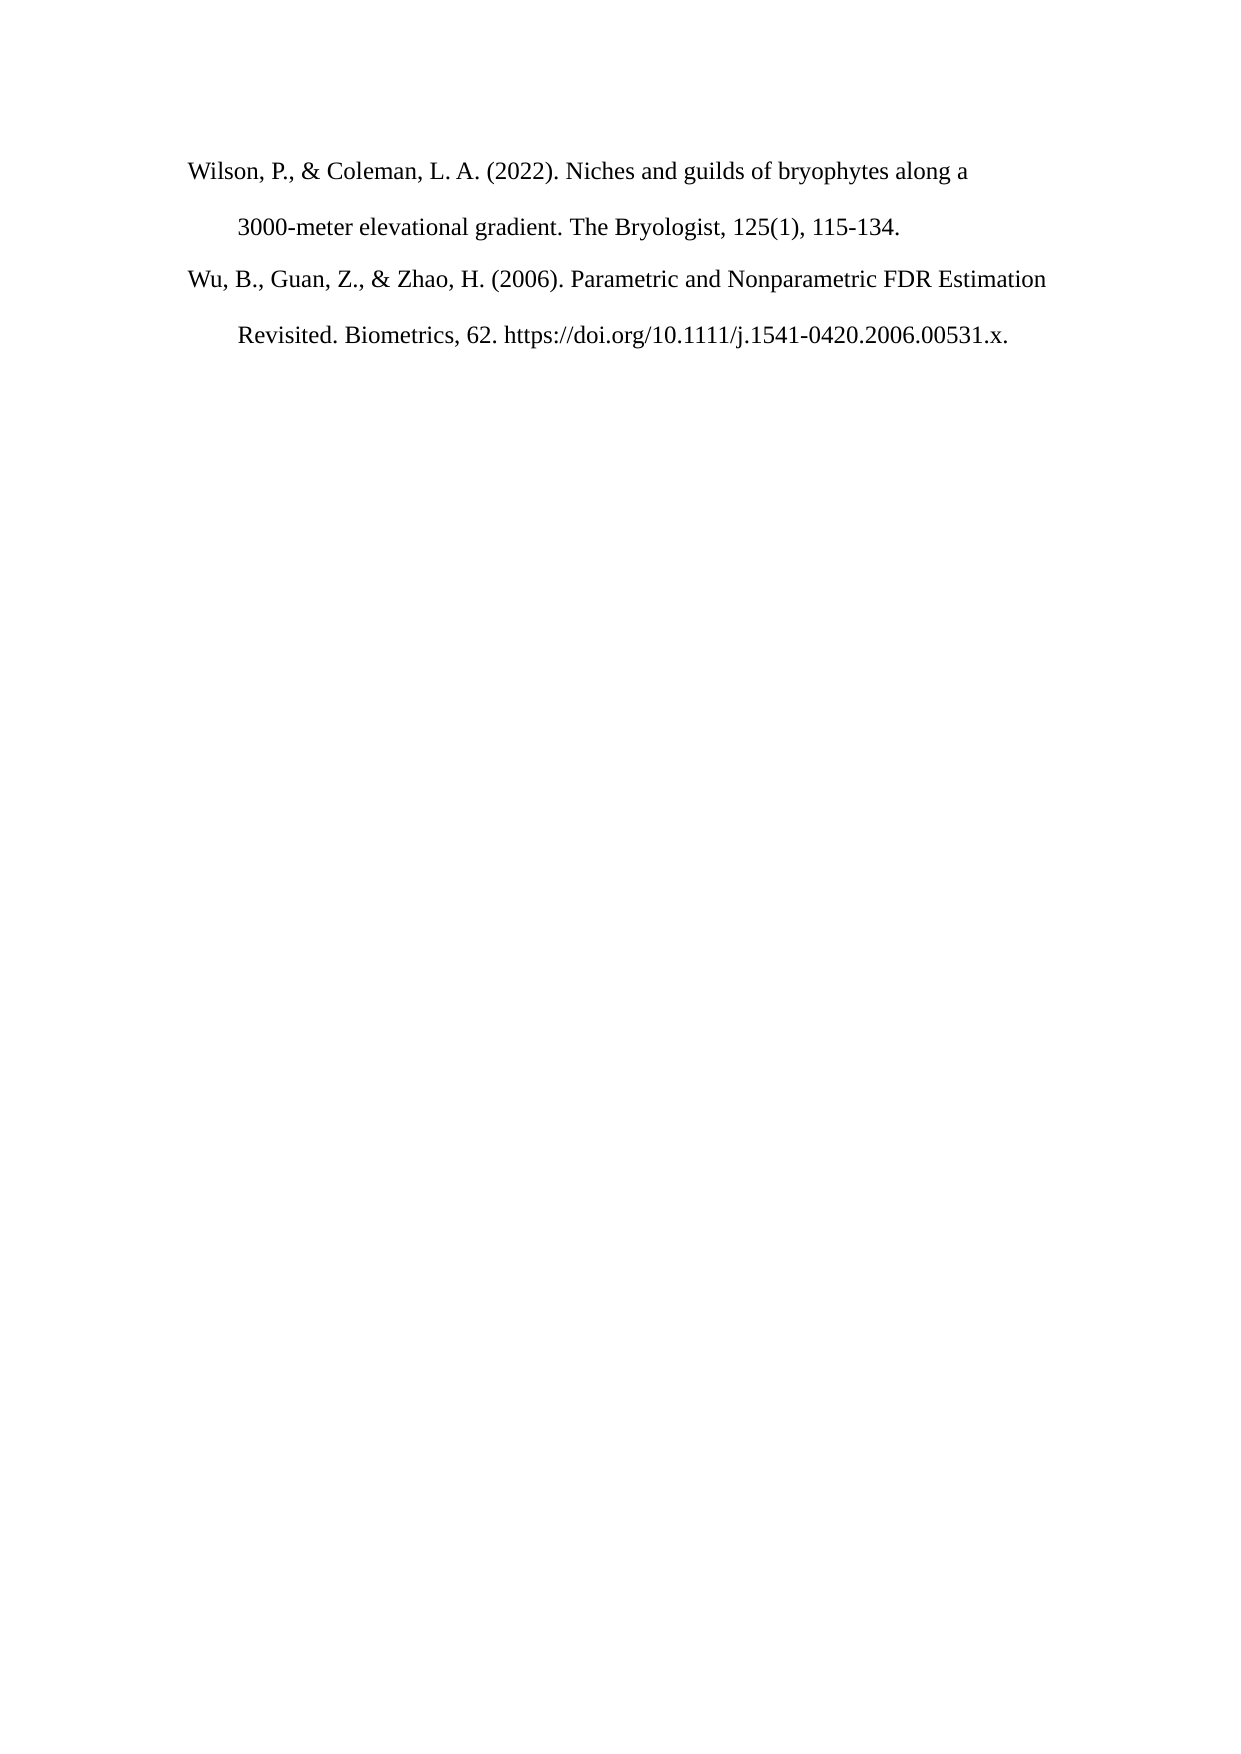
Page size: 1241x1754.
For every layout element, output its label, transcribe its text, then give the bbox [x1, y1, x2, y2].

text Wu, B., Guan, Z., & Zhao, H. (2006). Parametric and Nonparametric FDR Estimation Revisited. Biometrics, 62. https://doi.org/10.1111/j.1541-0420.2006.00531.x. [187, 260, 1053, 354]
text Wilson, P., & Coleman, L. A. (2022). Niches and guilds of bryophytes along a 3000-meter elevational gradient. The Bryologist, 125(1), 115-134. [187, 152, 1053, 246]
